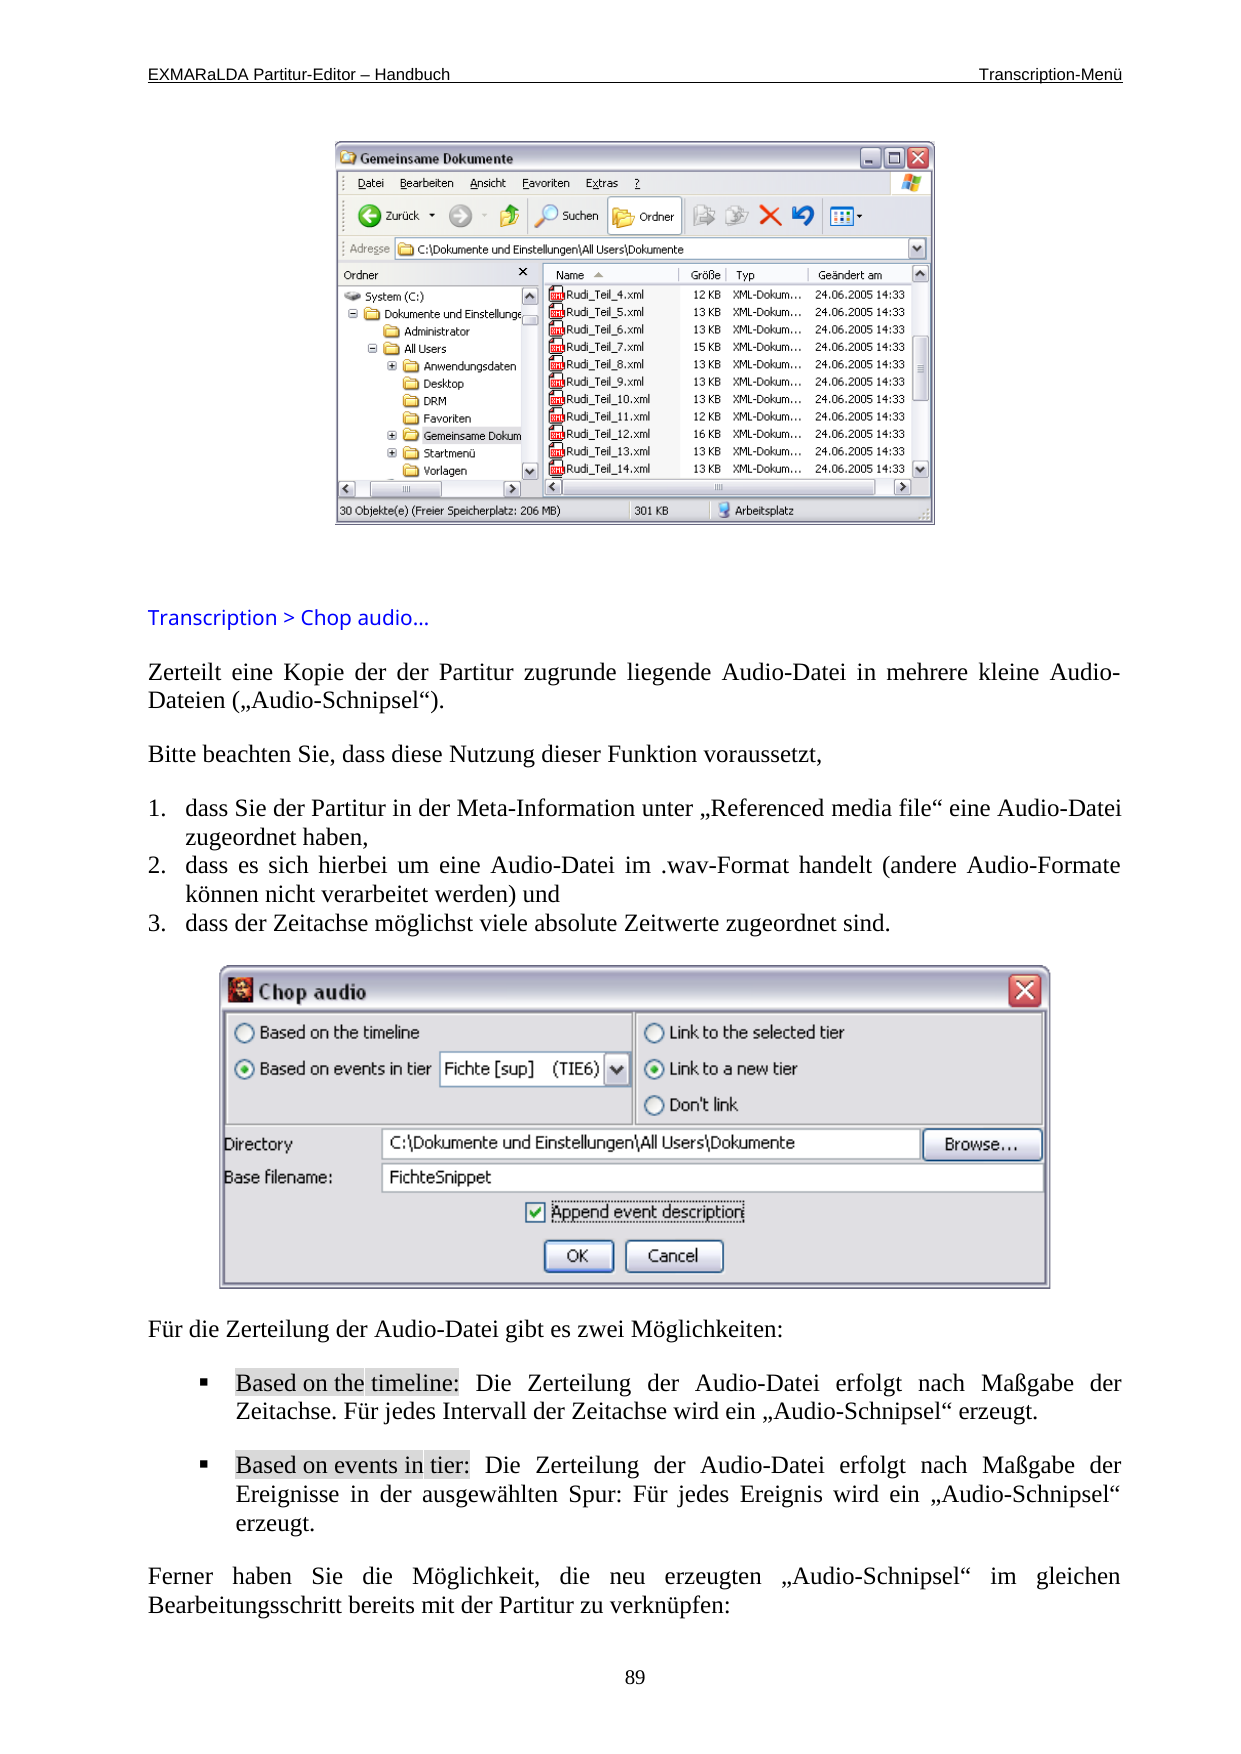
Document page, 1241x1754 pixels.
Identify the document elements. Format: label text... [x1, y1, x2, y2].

picture [335, 141, 935, 525]
subtitle Transcription > Chop audio… [148, 603, 1122, 632]
list dass der Zeitachse möglichst viele absolute Zeitwerte zugeordnet sind. [148, 908, 1122, 937]
text Bitte beachten Sie, dass diese Nutzung dieser Funktion voraussetzt, [148, 739, 1122, 768]
text Für die Zerteilung der Audio-Datei gibt es zwei Möglichkeiten: [148, 1314, 1122, 1343]
picture [219, 965, 1051, 1289]
list dass Sie der Partitur in der Meta-Information unter „Referenced media file“ eine Audio-Datei zugeordnet haben, [148, 793, 1122, 851]
text Ferner haben Sie die Möglichkeit, die neu erzeugten „Audio-Schnipsel“ im gleichen Bearbeitungsschritt bereits mit der Partitur zu verknüpfen: [148, 1561, 1122, 1619]
list Based on events in tier: Die Zerteilung der Audio-Datei erfolgt nach Maßgabe der Ereignisse in der ausgewählten Spur: Für jedes Ereignis wird ein „Audio-Schnipsel“ erzeugt. [198, 1450, 1122, 1536]
text Zerteilt eine Kopie der der Partitur zugrunde liegende Audio-Datei in mehrere kleine Audio-Dateien („Audio-Schnipsel“). [148, 657, 1122, 714]
list dass es sich hierbei um eine Audio-Datei im .wav-Format handelt (andere Audio-Formate können nicht verarbeitet werden) und [148, 851, 1122, 908]
list Based on the timeline: Die Zerteilung der Audio-Datei erfolgt nach Maßgabe der Zeitachse. Für jedes Intervall der Zeitachse wird ein „Audio-Schnipsel“ erzeugt. [198, 1368, 1122, 1425]
